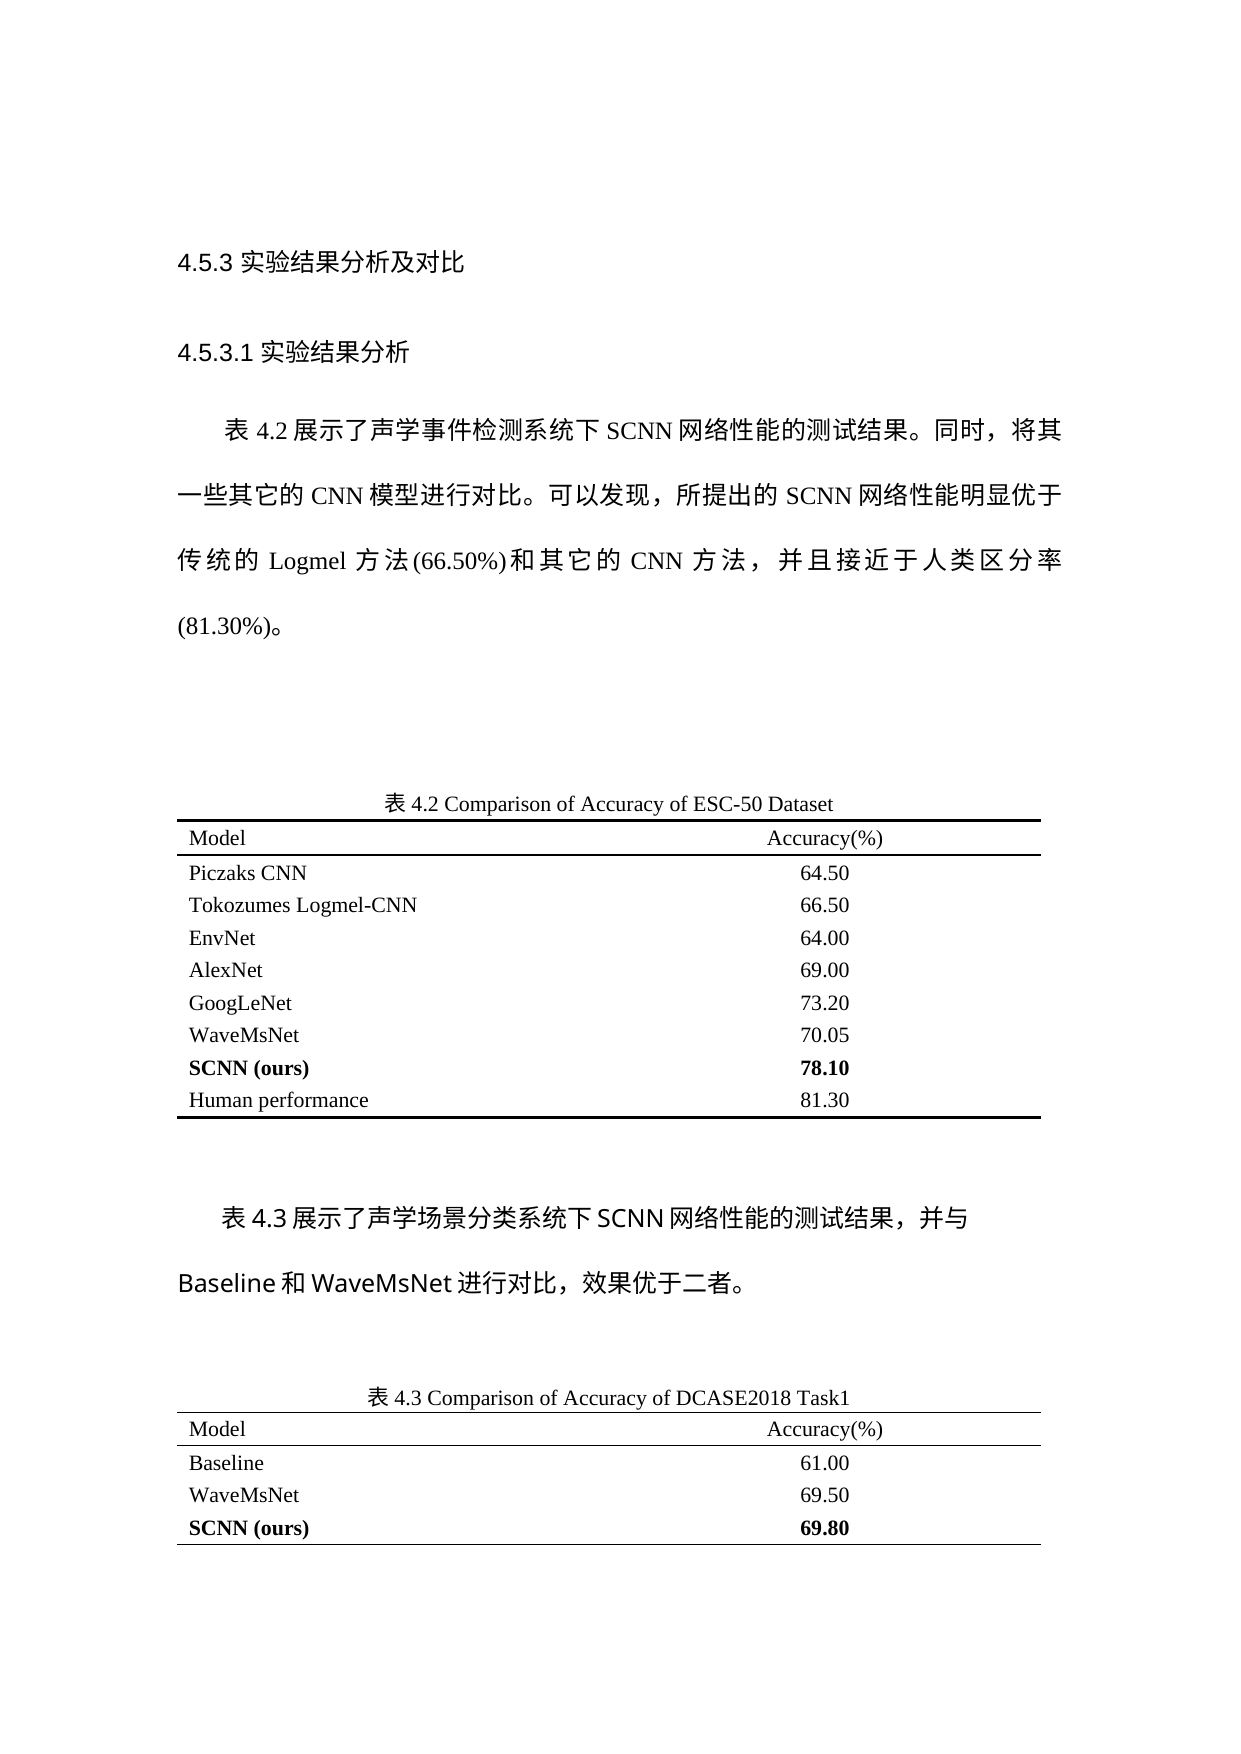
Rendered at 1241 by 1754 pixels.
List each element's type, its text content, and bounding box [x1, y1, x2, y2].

table_cell Accuracy(%) [609, 1413, 1041, 1445]
table_cell 64.50 [609, 856, 1041, 889]
table_cell 81.30 [609, 1084, 1041, 1116]
table_cell Human performance [177, 1084, 609, 1116]
table_cell SCNN (ours) [177, 1051, 609, 1084]
table_cell Piczaks CNN [177, 856, 609, 889]
table_cell SCNN (ours) [177, 1511, 609, 1544]
table_cell 69.80 [609, 1511, 1041, 1544]
table_cell WaveMsNet [177, 1479, 609, 1511]
table_cell EnvNet [177, 921, 609, 954]
table_cell Accuracy(%) [609, 822, 1041, 854]
table_cell WaveMsNet [177, 1019, 609, 1051]
table_cell 69.00 [609, 954, 1041, 986]
text 表 4.2展示了声学事件检测系统下SCNN网络性能的测试结果。同时，将其一些其它的CNN模型进行对比。可以发现，所提出的SCNN网络性能明显优于传统的Logmel方法(66.50%)和其它的CNN方法，并且接近于人类区分率(81.30%)。 [177, 396, 1063, 656]
table_cell 64.00 [609, 921, 1041, 954]
table_cell Model [177, 822, 609, 854]
text 实验结果分析及对比 [177, 228, 1063, 293]
table_cell 69.50 [609, 1479, 1041, 1511]
table_cell Tokozumes Logmel-CNN [177, 889, 609, 921]
text 表 4.3展示了声学场景分类系统下SCNN网络性能的测试结果，并与Baseline和WaveMsNet进行对比，效果优于二者。 [177, 1184, 1063, 1314]
table_header 表 4.2 Comparison of Accuracy of ESC-50 Dataset [177, 786, 1041, 818]
table_cell 78.10 [609, 1051, 1041, 1084]
table_cell 70.05 [609, 1019, 1041, 1051]
table_cell 66.50 [609, 889, 1041, 921]
table_cell 73.20 [609, 986, 1041, 1019]
table_header 表 4.3 Comparison of Accuracy of DCASE2018 Task1 [177, 1379, 1041, 1412]
table_cell GoogLeNet [177, 986, 609, 1019]
table_cell Baseline [177, 1446, 609, 1479]
table_cell Model [177, 1413, 609, 1445]
table_cell 61.00 [609, 1446, 1041, 1479]
text 实验结果分析 [177, 318, 1063, 383]
table_cell AlexNet [177, 954, 609, 986]
